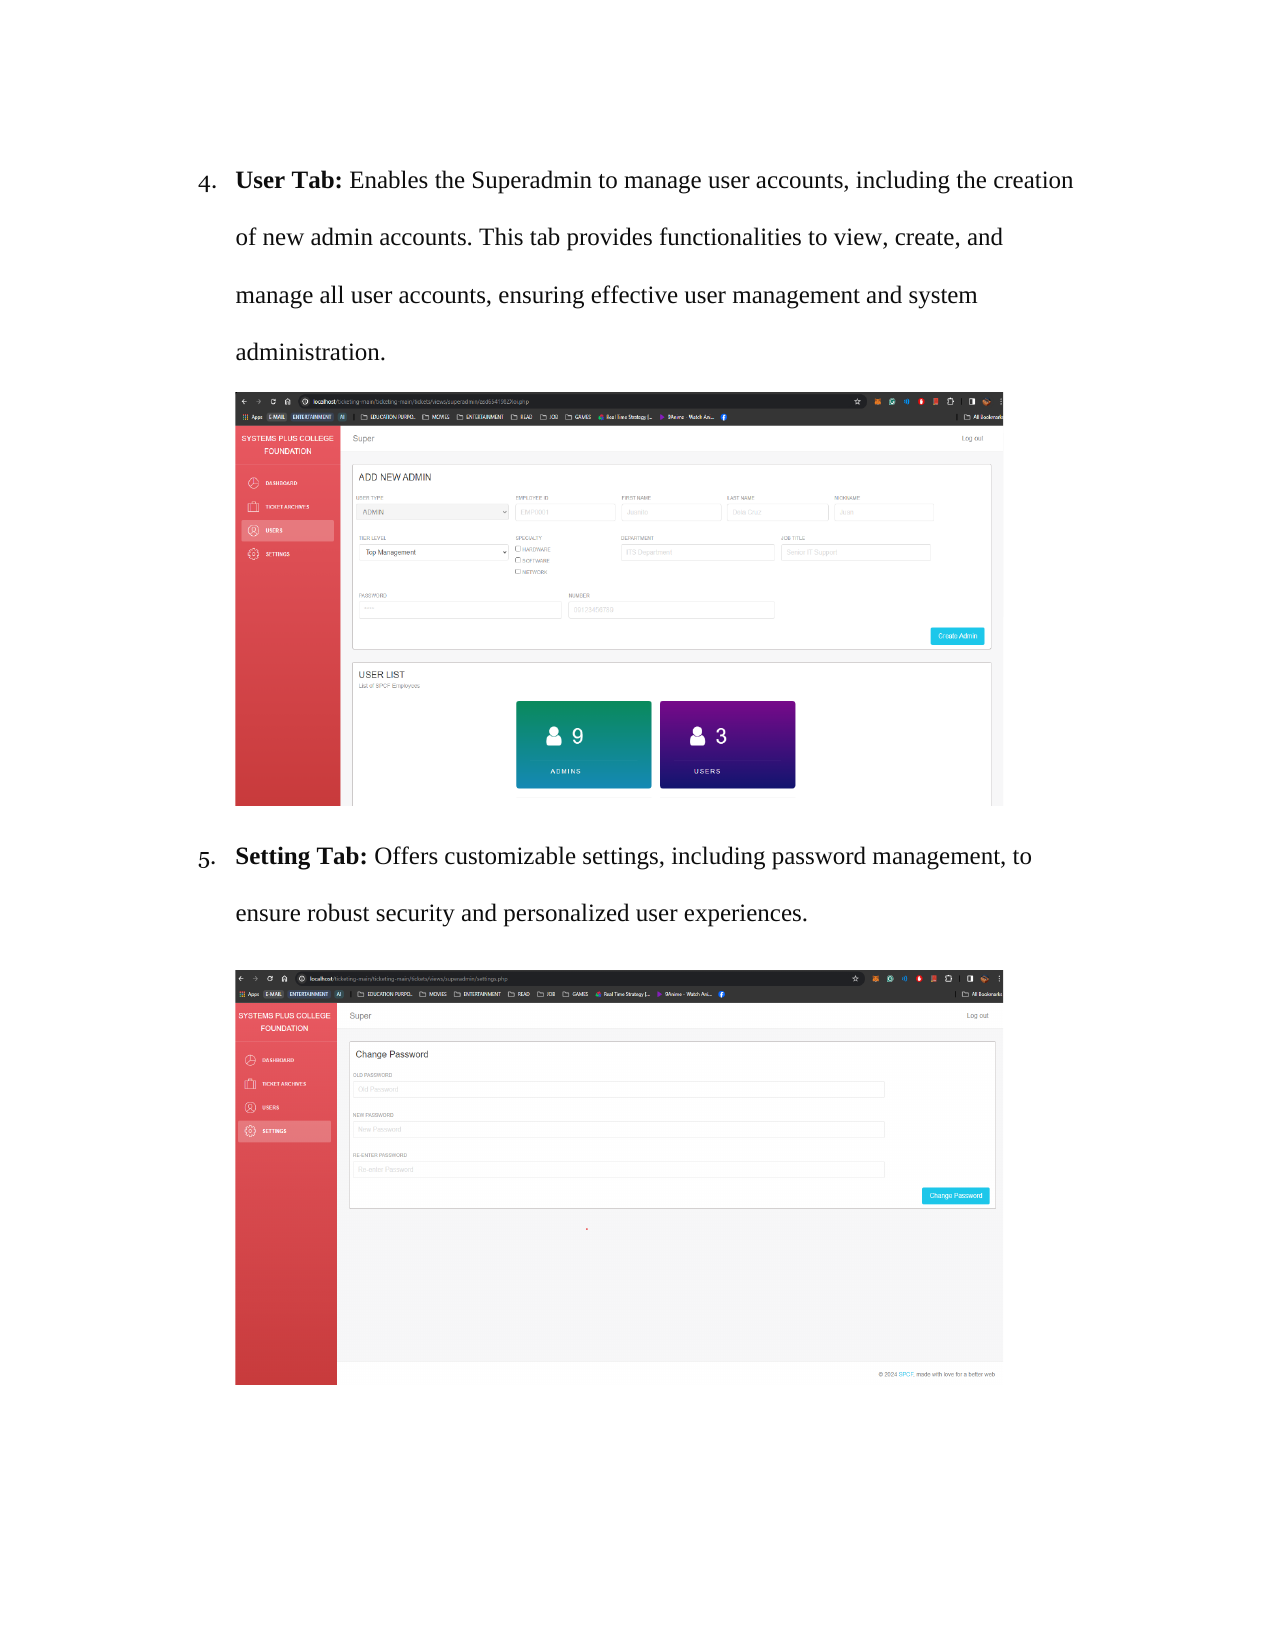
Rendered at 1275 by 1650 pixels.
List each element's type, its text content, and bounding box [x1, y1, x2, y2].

picture [235, 392, 1004, 806]
list Setting Tab: Offers customizable settings, including password management, to ensure robust security and personalized user experiences. [198, 841, 1078, 927]
picture [235, 970, 1004, 1385]
